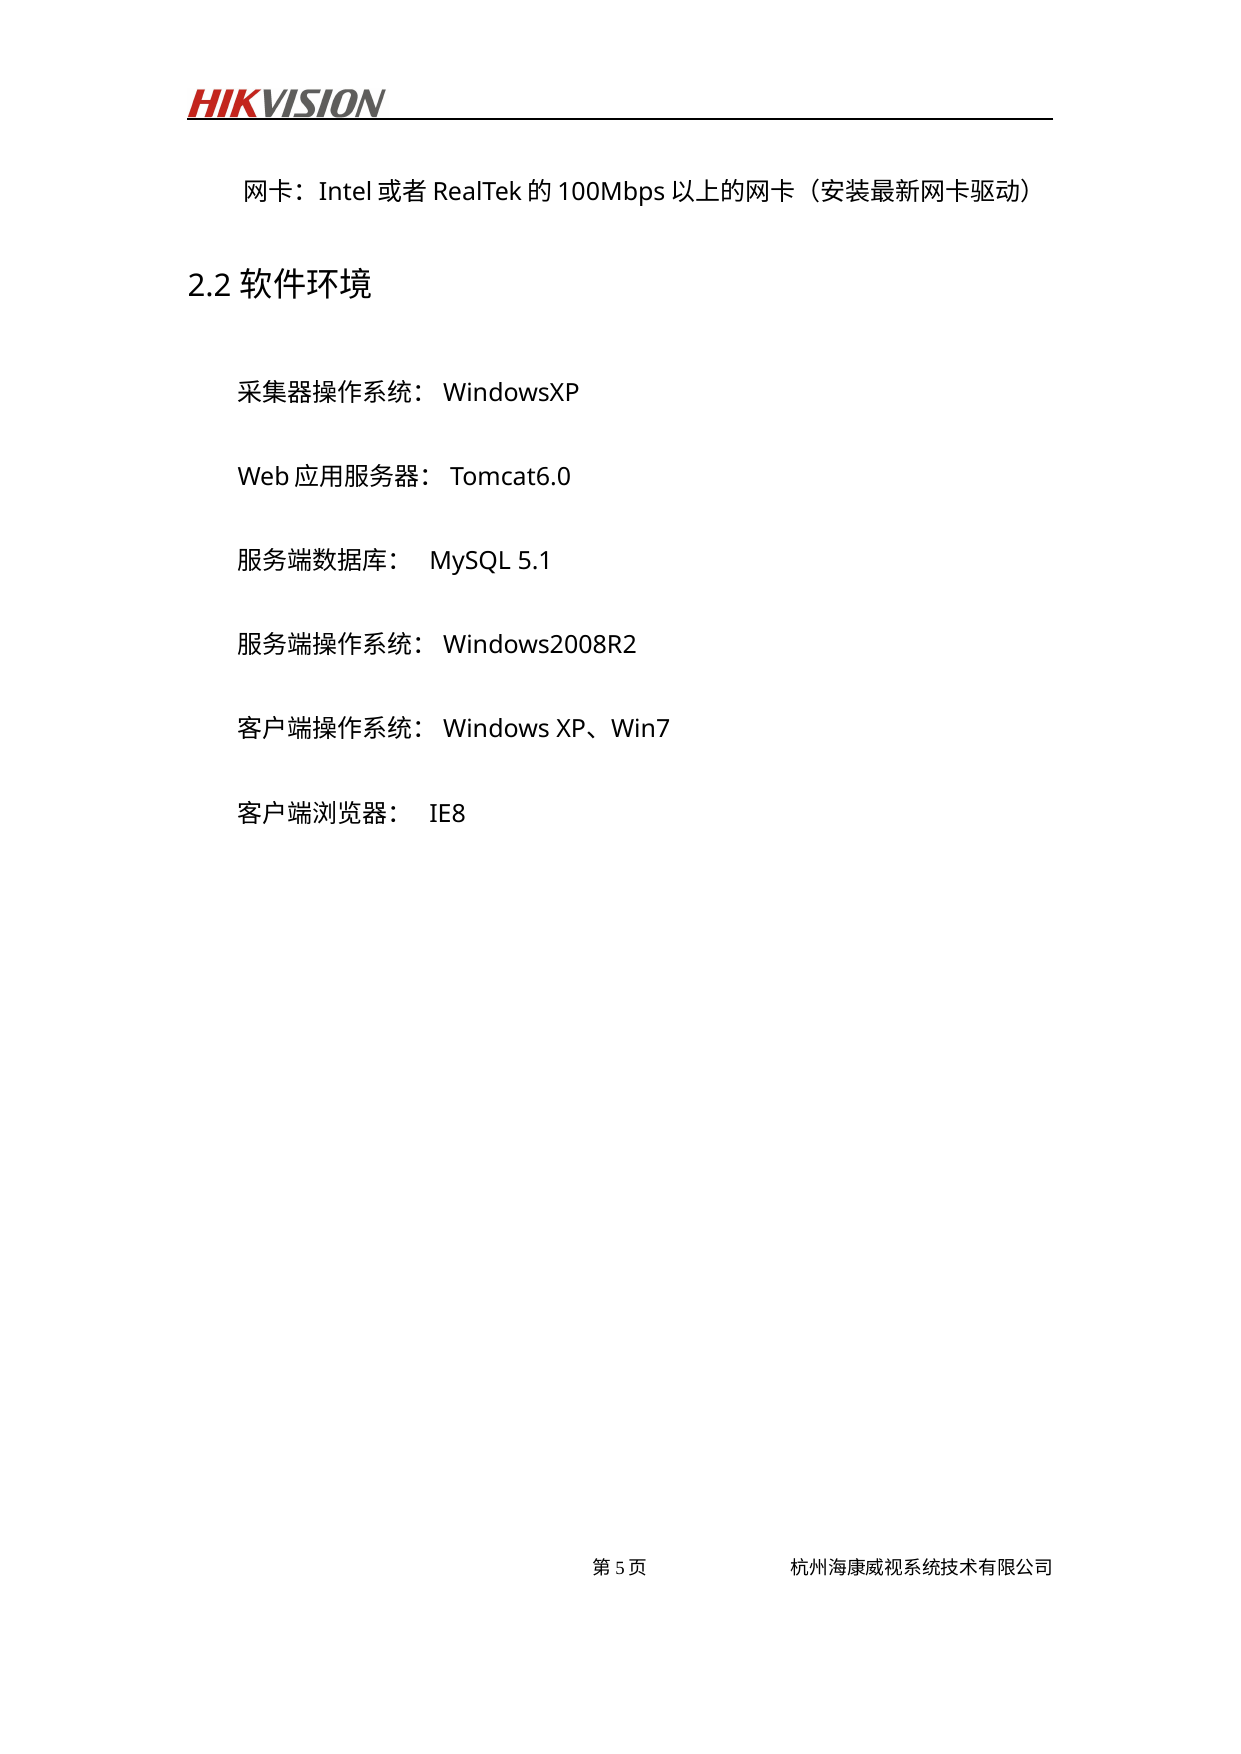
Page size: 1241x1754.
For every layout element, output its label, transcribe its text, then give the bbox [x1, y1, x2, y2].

picture [187, 88, 389, 118]
text 软件环境 [187, 248, 1053, 316]
text 采集器操作系统： WindowsXP [187, 356, 1053, 424]
text Web应用服务器： Tomcat6.0 [187, 441, 1053, 508]
text 客户端操作系统： Windows XP、Win7 [187, 693, 1053, 761]
text 服务端数据库： MySQL 5.1 [187, 525, 1053, 593]
text 网卡：Intel或者RealTek的100Mbps以上的网卡（安装最新网卡驱动） [187, 155, 1053, 223]
text 服务端操作系统： Windows2008R2 [187, 609, 1053, 677]
text 客户端浏览器： IE8 [187, 777, 1053, 845]
